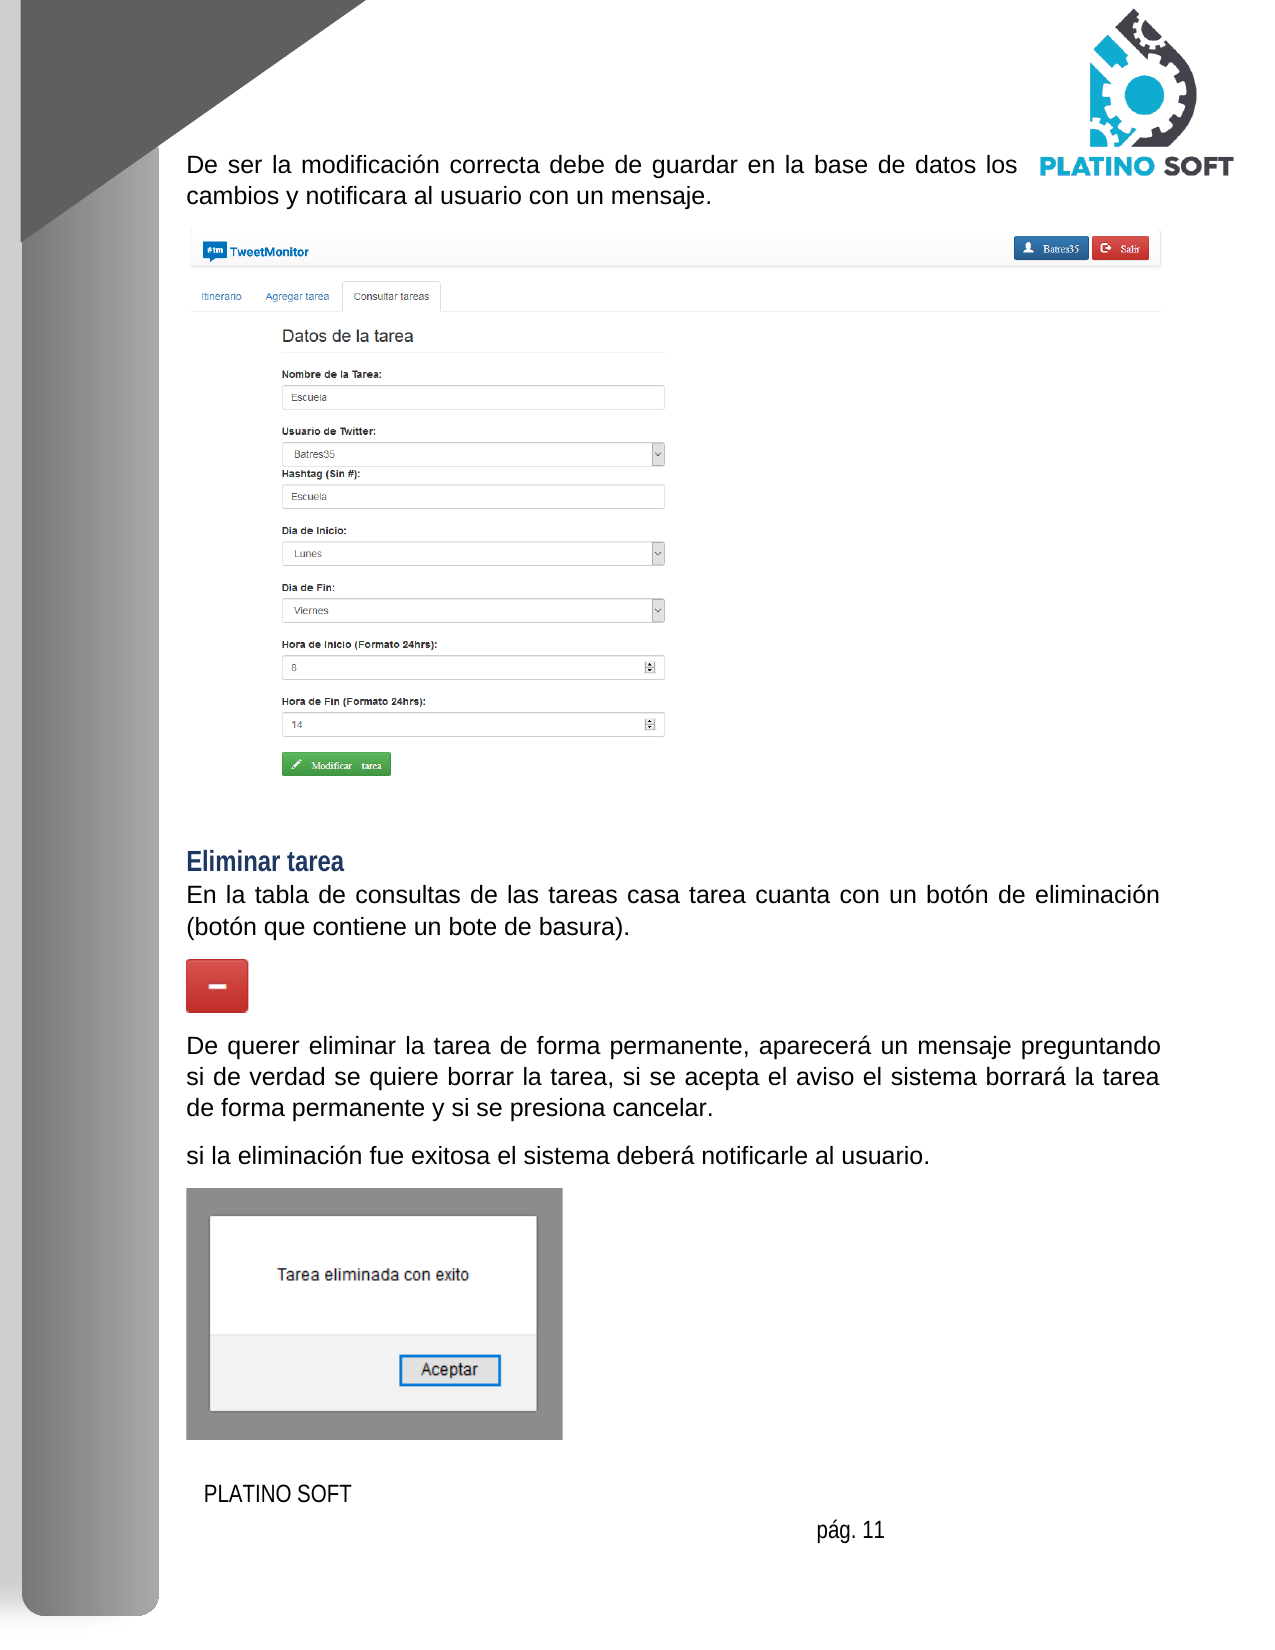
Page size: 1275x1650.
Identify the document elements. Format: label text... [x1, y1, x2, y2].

subtitle Eliminar tarea [112, 844, 1162, 878]
picture [1038, 7, 1237, 179]
text si la eliminación fue exitosa el sistema deberá notificarle al usuario. [186, 1141, 1162, 1170]
text De ser la modificación correcta debe de guardar en la base de datos los cambios y notificara al usuario con un mensaje. [186, 150, 1162, 210]
text De querer eliminar la tarea de forma permanente, aparecerá un mensaje preguntando si de verdad se quiere borrar la tarea, si se acepta el aviso el sistema borrará la tarea de forma permanente y si se presiona cancelar. [186, 1031, 1162, 1122]
picture [186, 959, 249, 1013]
text En la tabla de consultas de las tareas casa tarea cuanta con un botón de eliminación (botón que contiene un bote de basura). [186, 880, 1162, 940]
picture [186, 1188, 563, 1440]
picture [190, 230, 1163, 776]
